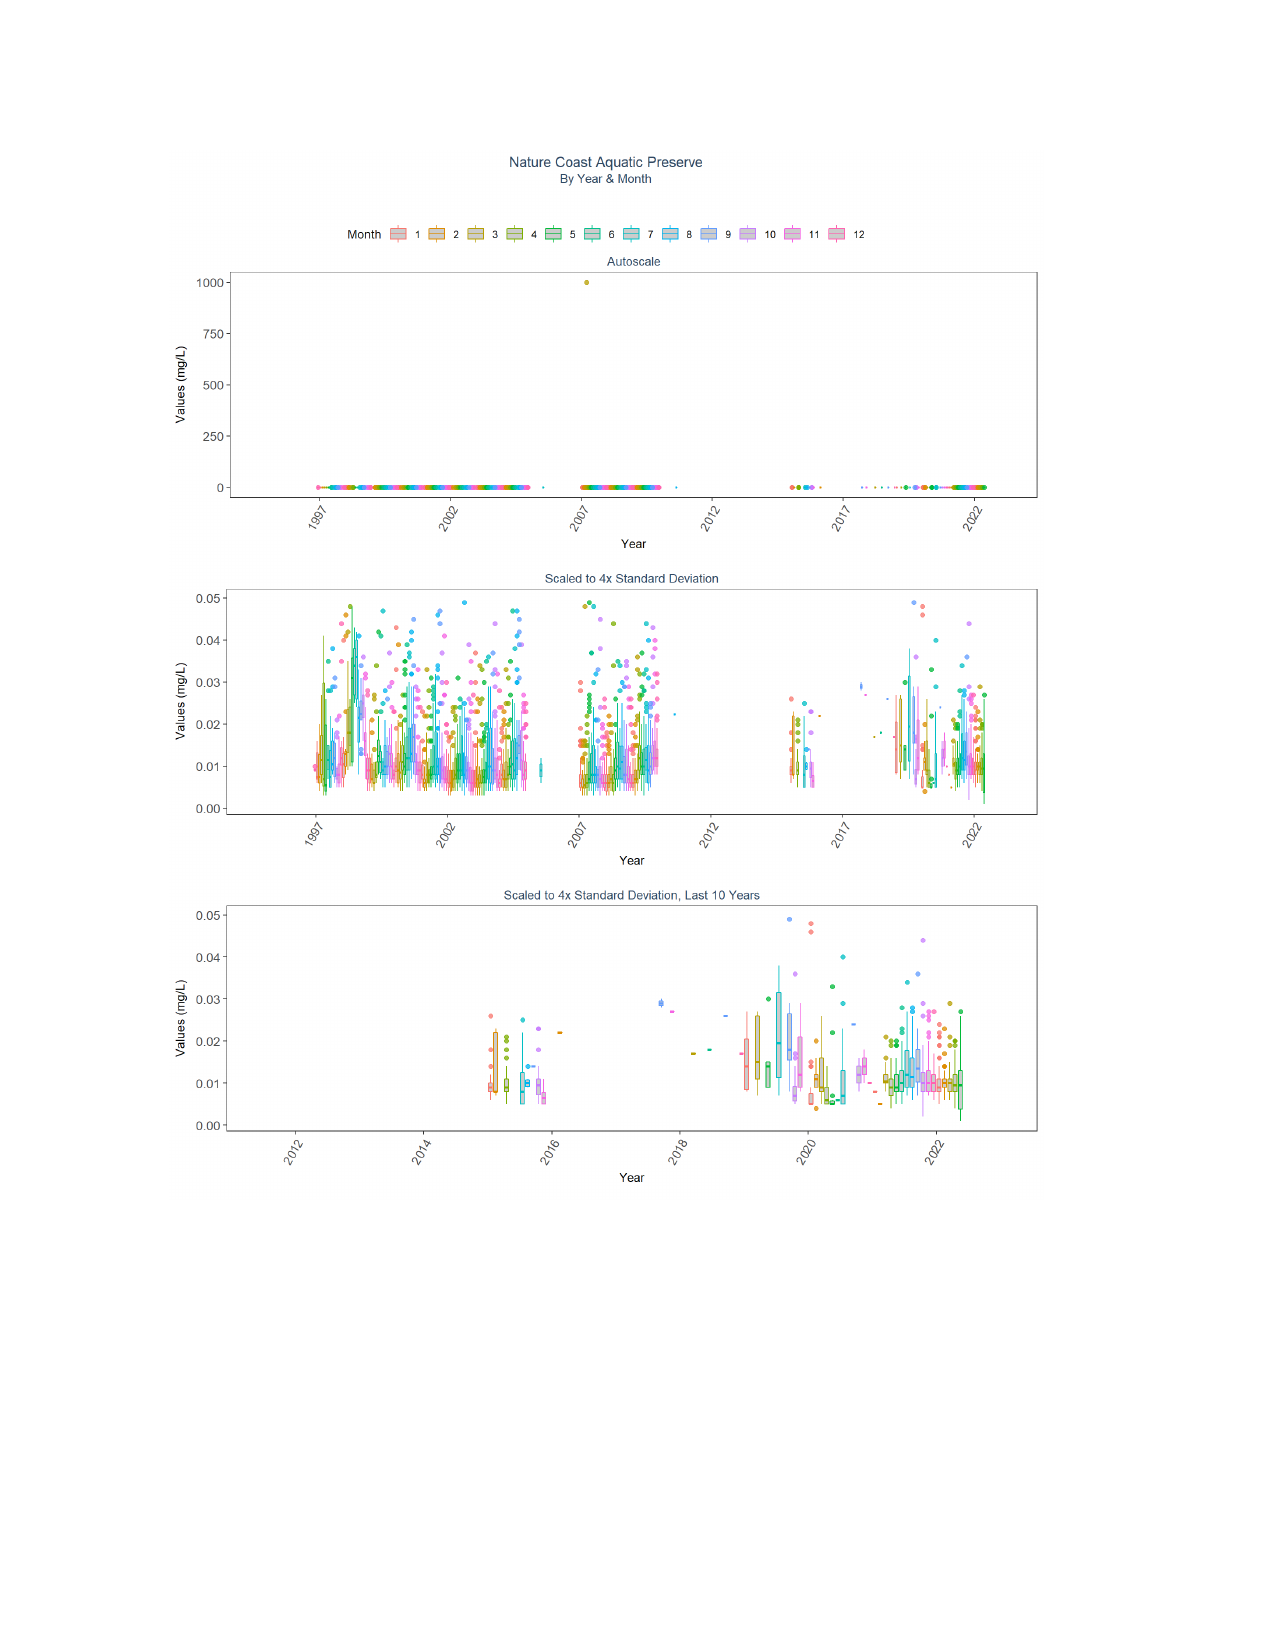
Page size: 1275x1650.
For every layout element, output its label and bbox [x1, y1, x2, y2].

picture [168, 150, 1044, 1200]
